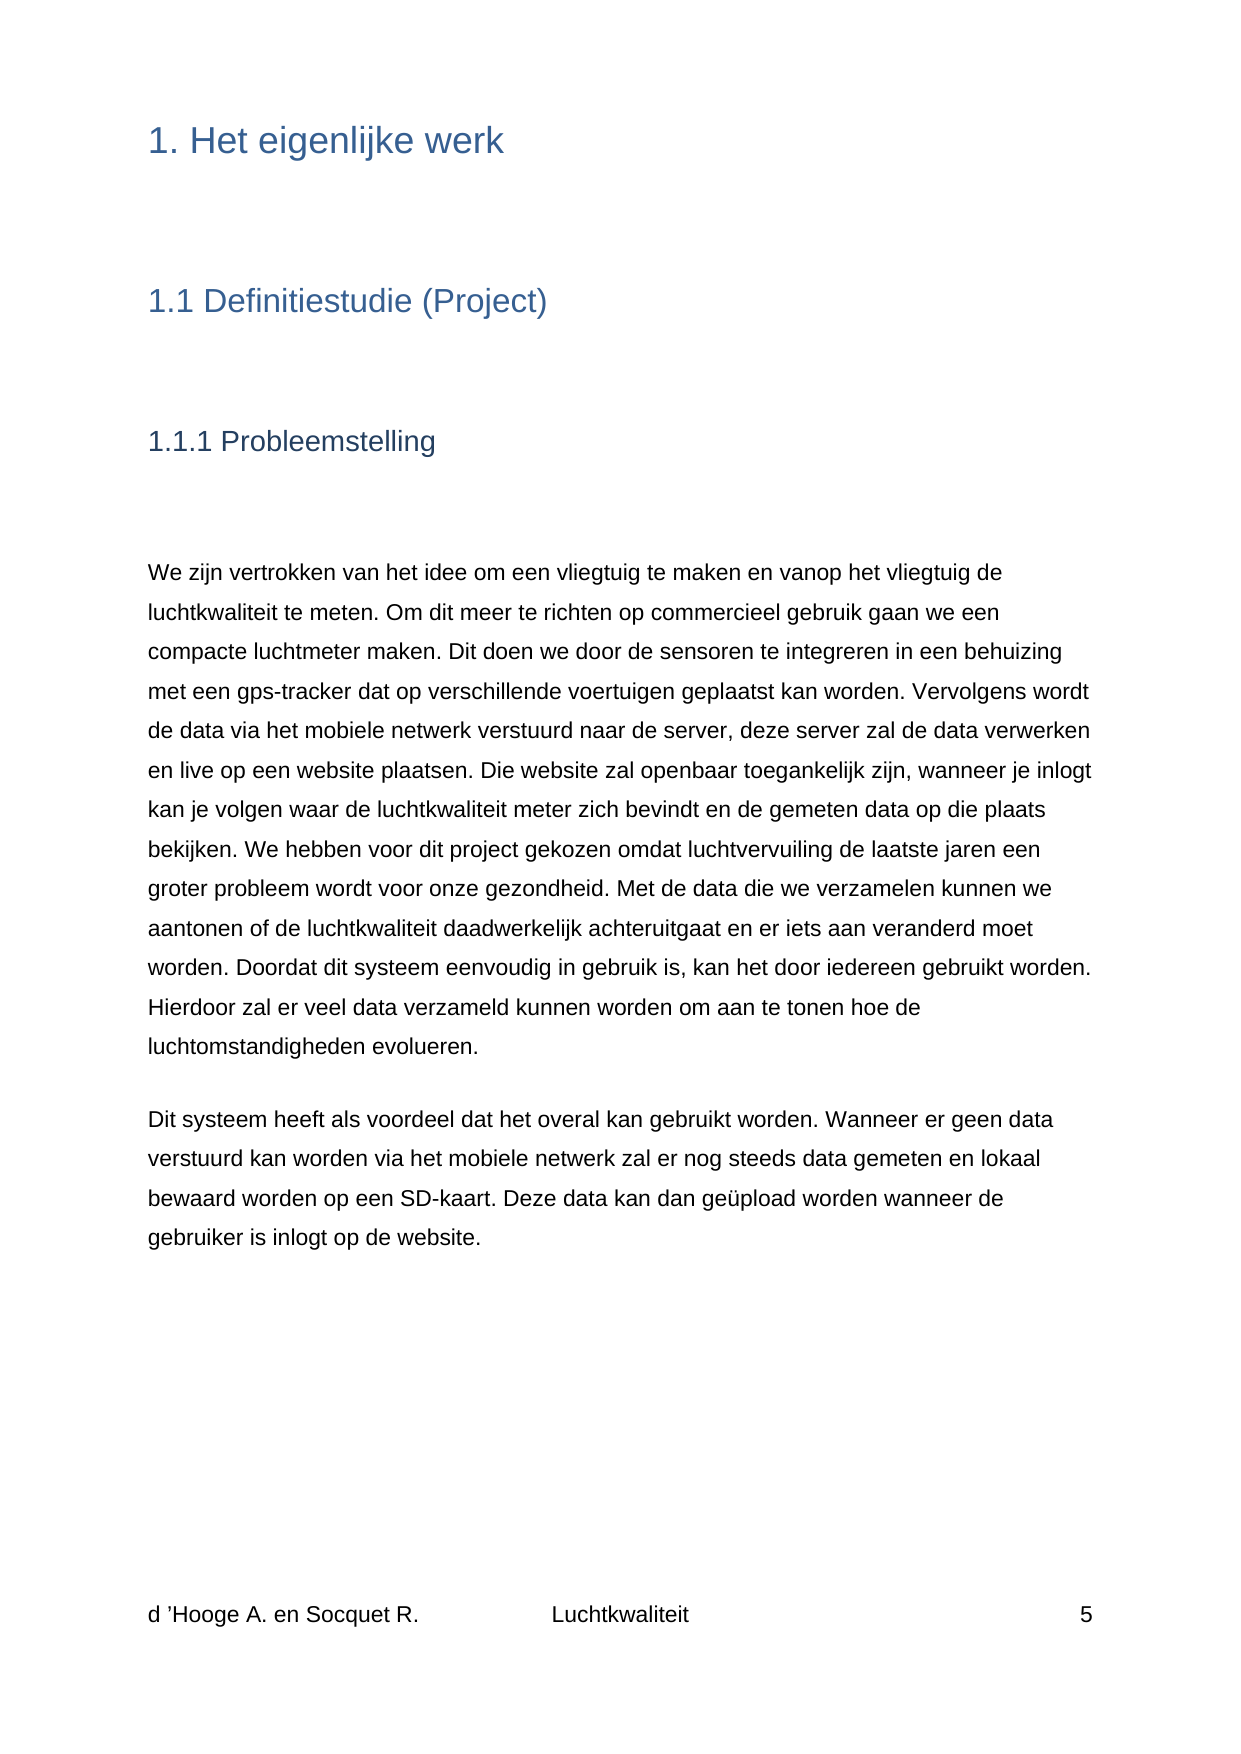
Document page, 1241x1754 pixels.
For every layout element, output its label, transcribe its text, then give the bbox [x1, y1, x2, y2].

subtitle 1.1.1 Probleemstelling [148, 423, 1092, 457]
text We zijn vertrokken van het idee om een vliegtuig te maken en vanop het vliegtuig de luchtkwaliteit te meten. Om dit meer te richten op commercieel gebruik gaan we een compacte luchtmeter maken. Dit doen we door de sensoren te integreren in een behuizing met een gps-tracker dat op verschillende voertuigen geplaatst kan worden. Vervolgens wordt de data via het mobiele netwerk verstuurd naar de server, deze server zal de data verwerken en live op een website plaatsen. Die website zal openbaar toegankelijk zijn, wanneer je inlogt kan je volgen waar de luchtkwaliteit meter zich bevindt en de gemeten data op die plaats bekijken. We hebben voor dit project gekozen omdat luchtvervuiling de laatste jaren een groter probleem wordt voor onze gezondheid. Met de data die we verzamelen kunnen we aantonen of de luchtkwaliteit daadwerkelijk achteruitgaat en er iets aan veranderd moet worden. Doordat dit systeem eenvoudig in gebruik is, kan het door iedereen gebruikt worden. Hierdoor zal er veel data verzameld kunnen worden om aan te tonen hoe de luchtomstandigheden evolueren. [148, 559, 1092, 1059]
text Dit systeem heeft als voordeel dat het overal kan gebruikt worden. Wanneer er geen data verstuurd kan worden via het mobiele netwerk zal er nog steeds data gemeten en lokaal bewaard worden op een SD-kaart. Deze data kan dan geüpload worden wanneer de gebruiker is inlogt op de website. [148, 1106, 1092, 1251]
subtitle 1. Het eigenlijke werk [148, 118, 1092, 161]
subtitle 1.1 Definitiestudie (Project) [148, 281, 1092, 319]
